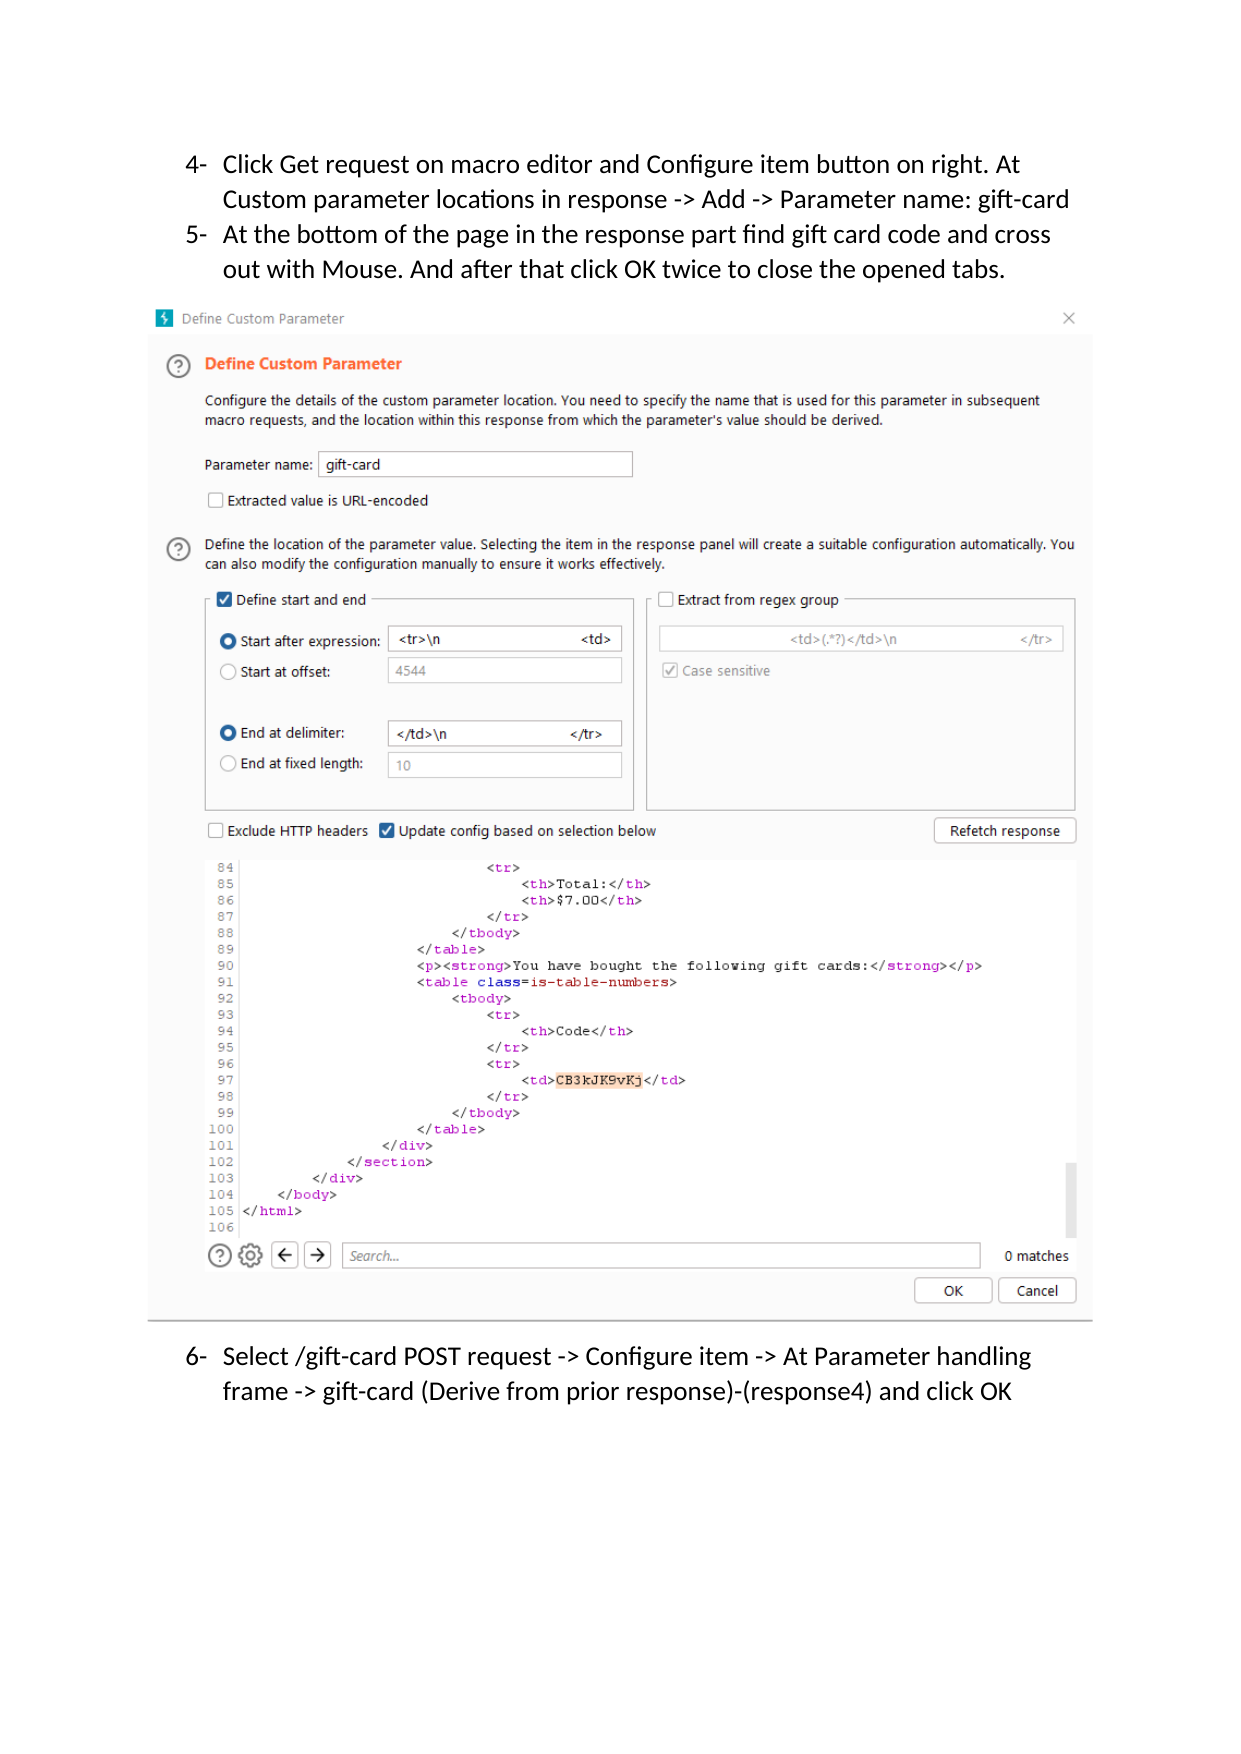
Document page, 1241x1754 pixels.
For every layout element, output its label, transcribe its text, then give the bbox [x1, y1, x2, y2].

list At the bottom of the page in the response part find gift card code and cross out with Mouse. And after that click OK twice to close the opened tabs. [185, 218, 1093, 286]
list Click Get request on macro editor and Configure item button on right. At Custom parameter locations in response -> Add -> Parameter name: gift-card [185, 148, 1093, 216]
list Select /gift-card POST request -> Configure item -> At Parameter handling frame -> gift-card (Derive from prior response)-(response4) and click OK [185, 1339, 1093, 1407]
picture [147, 304, 1093, 1322]
